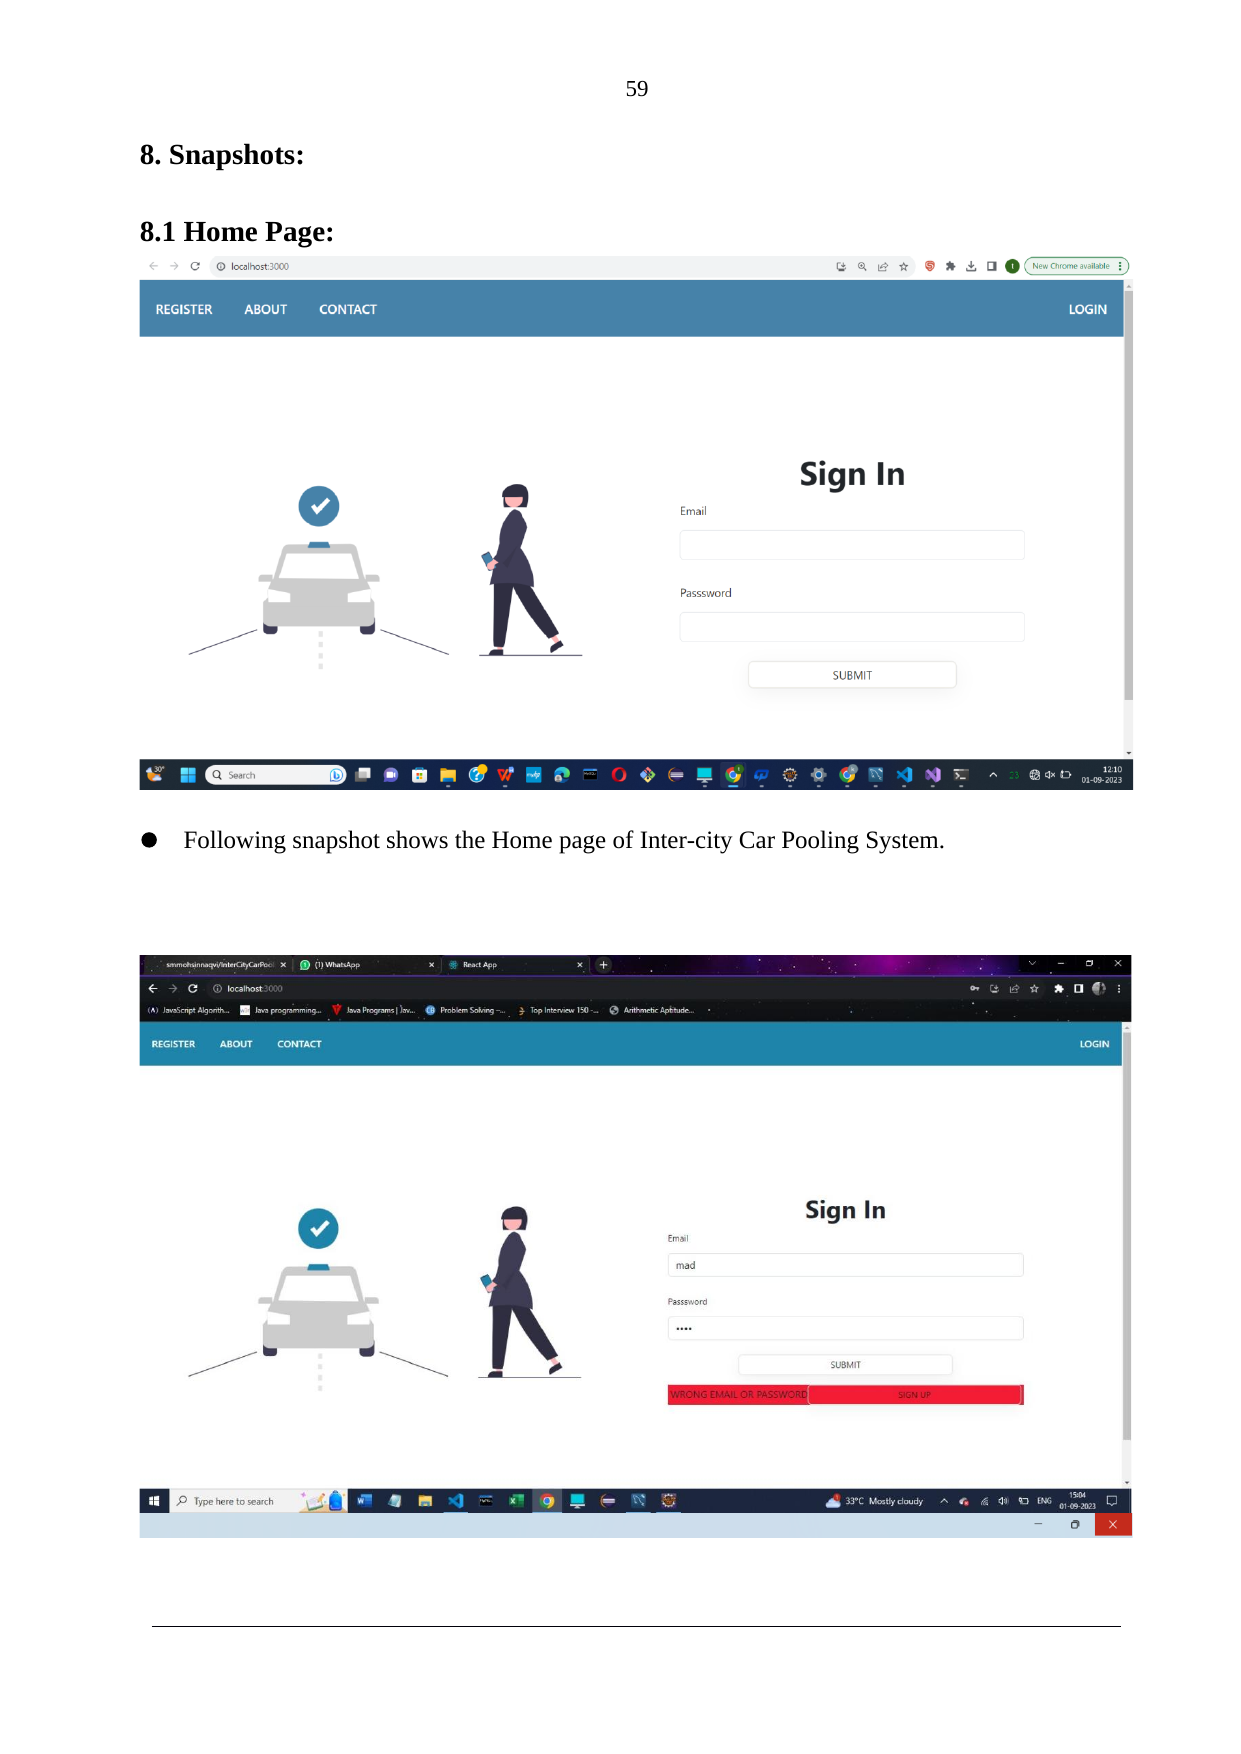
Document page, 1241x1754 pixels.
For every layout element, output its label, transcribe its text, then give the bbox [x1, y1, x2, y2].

picture [139, 256, 1134, 790]
text 8. Snapshots: [139, 137, 1134, 171]
list Following snapshot shows the Home page of Inter-city Car Pooling System. [139, 826, 1134, 854]
picture [139, 955, 1133, 1538]
text 8.1 Home Page: [139, 214, 1134, 247]
